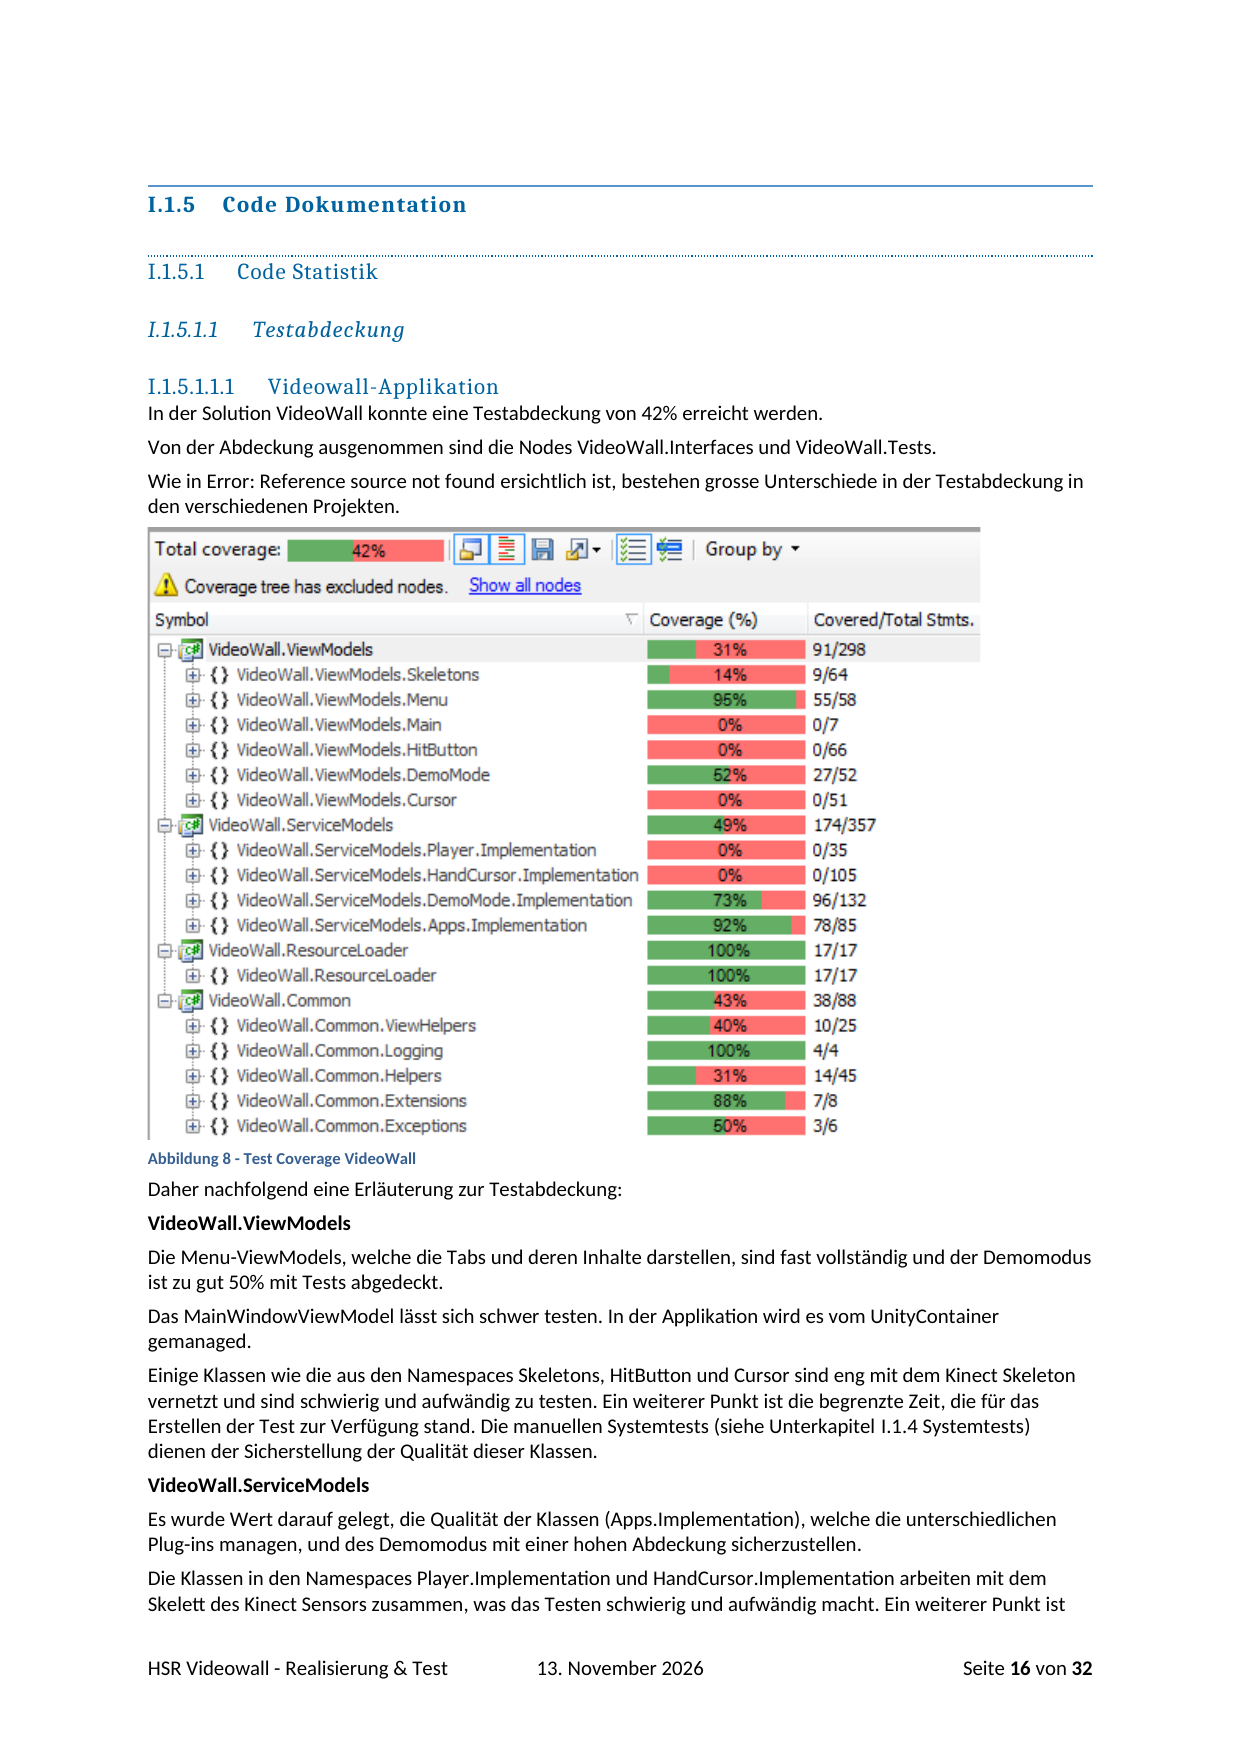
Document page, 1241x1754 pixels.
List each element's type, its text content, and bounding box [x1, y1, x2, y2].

text In der Solution VideoWall konnte eine Testabdeckung von 42% erreicht werden. [148, 400, 1093, 426]
subtitle Code Dokumentation [148, 187, 1093, 218]
text Von der Abdeckung ausgenommen sind die Nodes VideoWall.Interfaces und VideoWall.Tests. [148, 434, 1093, 459]
subtitle Testabdeckung [148, 313, 1093, 343]
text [148, 1565, 1093, 1616]
text Daher nachfolgend eine Erläuterung zur Testabdeckung: [148, 1177, 1093, 1202]
subtitle Videowall-Applikation [148, 374, 1093, 400]
picture [147, 527, 981, 1140]
text Es wurde Wert darauf gelegt, die Qualität der Klassen (Apps.Implementation), welche die unterschiedlichen Plug-ins managen, und des Demomodus mit einer hohen Abdeckung sicherzustellen. [148, 1506, 1093, 1557]
subtitle Code Statistik [148, 255, 1093, 285]
text VideoWall.ViewModels [148, 1210, 1093, 1236]
text Das MainWindowViewModel lässt sich schwer testen. In der Applikation wird es vom UnityContainer gemanaged. [148, 1303, 1093, 1354]
text VideoWall.ServiceModels [148, 1472, 1093, 1498]
text Einige Klassen wie die aus den Namespaces Skeletons, HitButton und Cursor sind eng mit dem Kinect Skeleton vernetzt und sind schwierig und aufwändig zu testen. Ein weiterer Punkt ist die begrenzte Zeit, die für das Erstellen der Test zur Verfügung stand. Die manuellen Systemtests (siehe Unterkapitel I.1.4 Systemtests) dienen der Sicherstellung der Qualität dieser Klassen. [148, 1362, 1093, 1464]
text Die Menu-ViewModels, welche die Tabs und deren Inhalte darstellen, sind fast vollständig und der Demomodus ist zu gut 50% mit Tests abgedeckt. [148, 1244, 1093, 1295]
